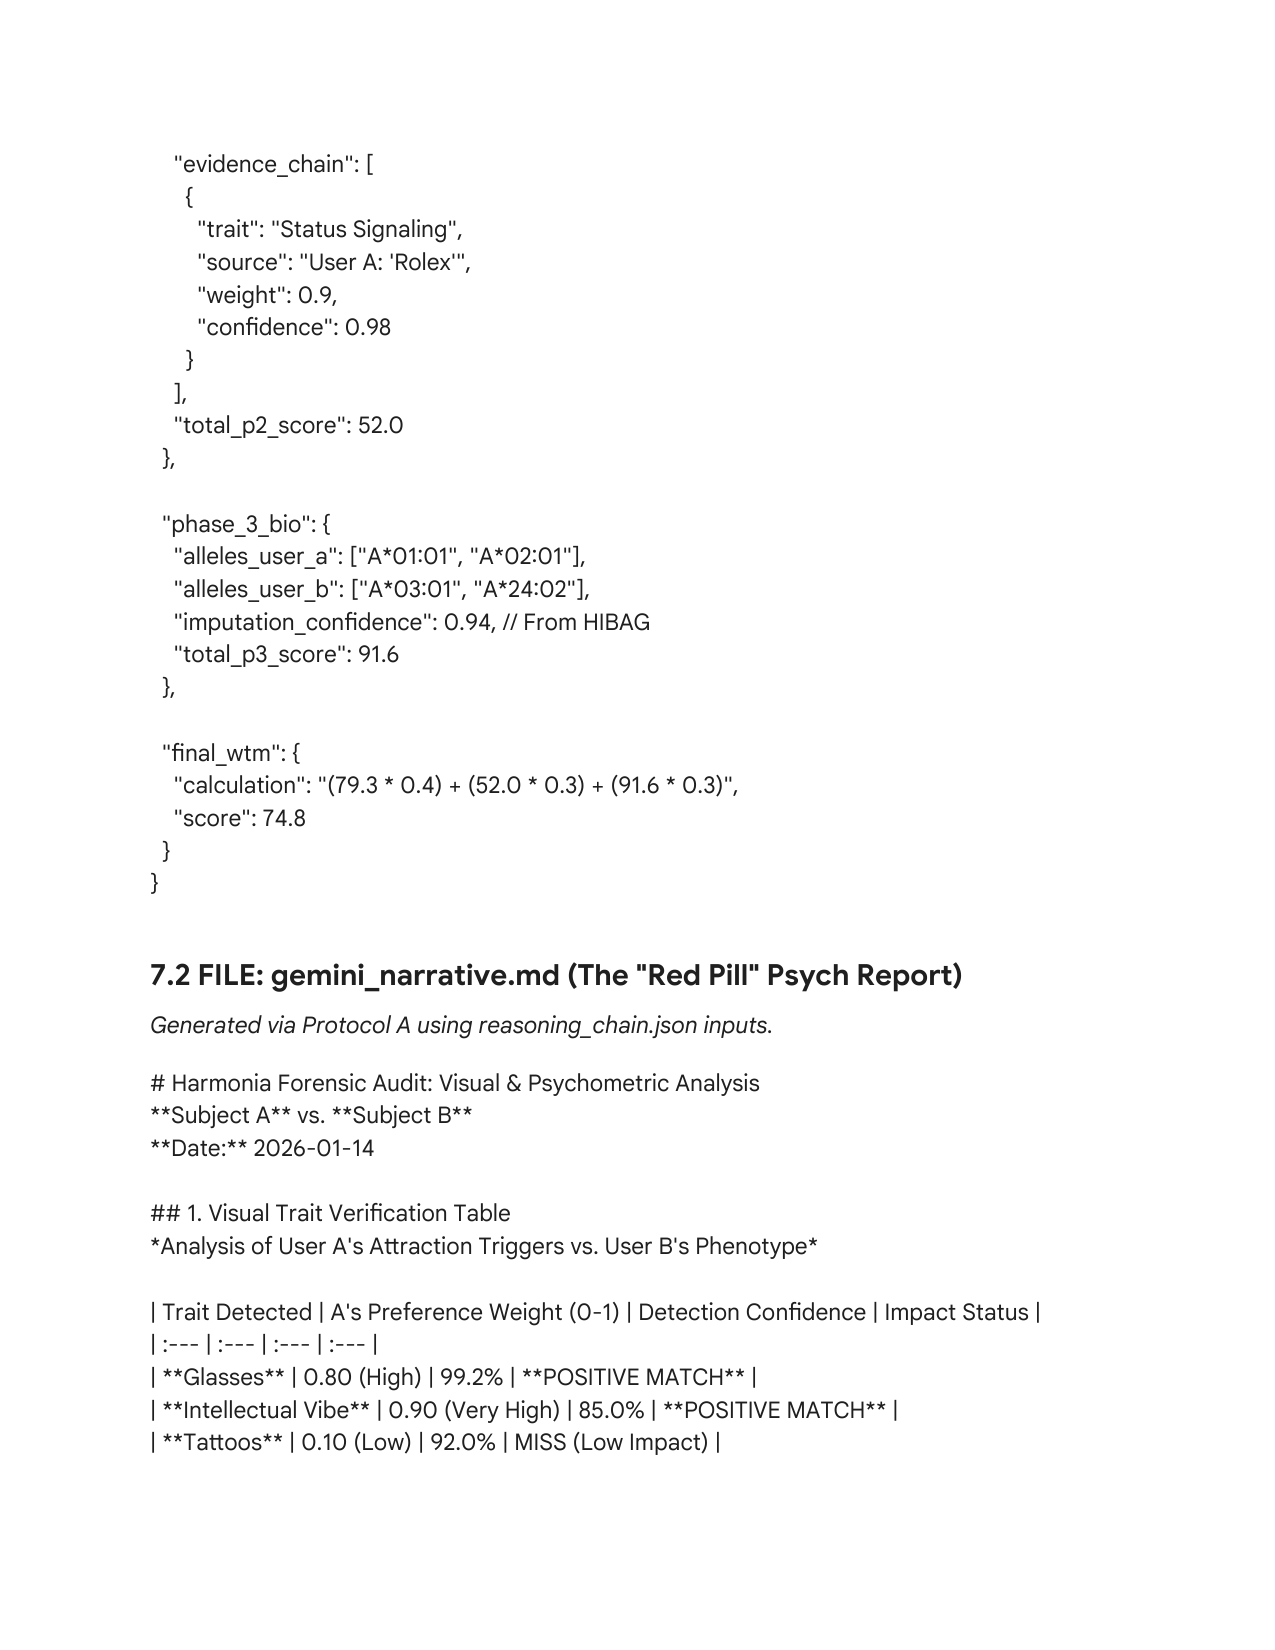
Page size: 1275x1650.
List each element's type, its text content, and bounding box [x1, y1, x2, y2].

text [150, 1069, 1125, 1490]
subtitle 7.2 FILE: gemini_narrative.md (The "Red Pill" Psych Report) [150, 957, 1125, 993]
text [150, 150, 1125, 928]
text Generated via Protocol A using reasoning_chain.json inputs. [150, 1011, 1125, 1040]
